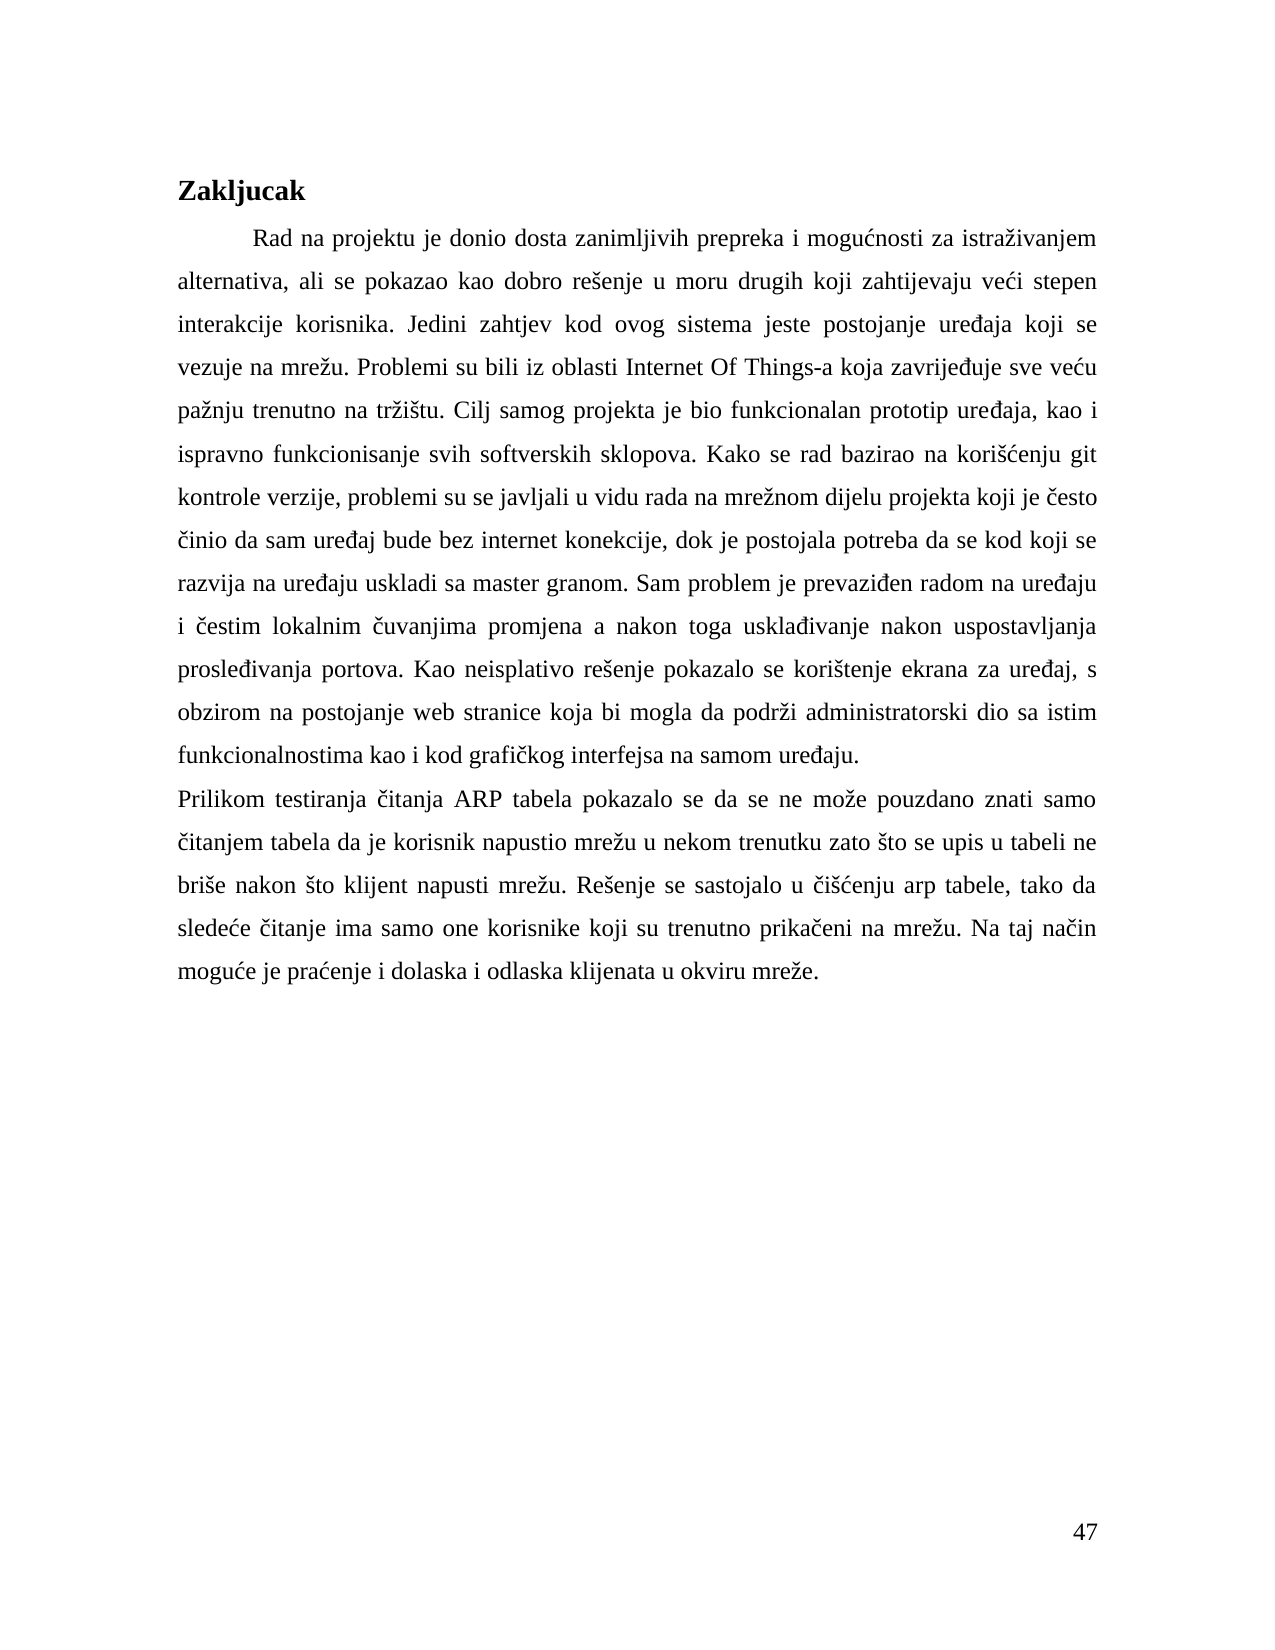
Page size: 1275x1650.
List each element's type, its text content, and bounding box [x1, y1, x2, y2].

text Prilikom testiranja čitanja ARP tabela pokazalo se da se ne može pouzdano znati samo čitanjem tabela da je korisnik napustio mrežu u nekom trenutku zato što se upis u tabeli ne briše nakon što klijent napusti mrežu. Rešenje se sastojalo u čišćenju arp tabele, tako da sledeće čitanje ima samo one korisnike koji su trenutno prikačeni na mrežu. Na taj način moguće je praćenje i dolaska i odlaska klijenata u okviru mreže. [177, 784, 1098, 985]
subtitle Zakljucak [177, 173, 1098, 206]
text Rad na projektu je donio dosta zanimljivih prepreka i mogućnosti za istraživanjem alternativa, ali se pokazao kao dobro rešenje u moru drugih koji zahtijevaju veći stepen interakcije korisnika. Jedini zahtjev kod ovog sistema jeste postojanje uređaja koji se vezuje na mrežu. Problemi su bili iz oblasti Internet Of Things-a koja zavrijeđuje sve veću pažnju trenutno na tržištu. Cilj samog projekta je bio funkcionalan prototip uređaja, kao i ispravno funkcionisanje svih softverskih sklopova. Kako se rad bazirao na korišćenju git kontrole verzije, problemi su se javljali u vidu rada na mrežnom dijelu projekta koji je često činio da sam uređaj bude bez internet konekcije, dok je postojala potreba da se kod koji se razvija na uređaju uskladi sa master granom. Sam problem je prevaziđen radom na uređaju i čestim lokalnim čuvanjima promjena a nakon toga usklađivanje nakon uspostavljanja prosleđivanja portova. Kao neisplativo rešenje pokazalo se korištenje ekrana za uređaj, s obzirom na postojanje web stranice koja bi mogla da podrži administratorski dio sa istim funkcionalnostima kao i kod grafičkog interfejsa na samom uređaju. [177, 223, 1098, 769]
